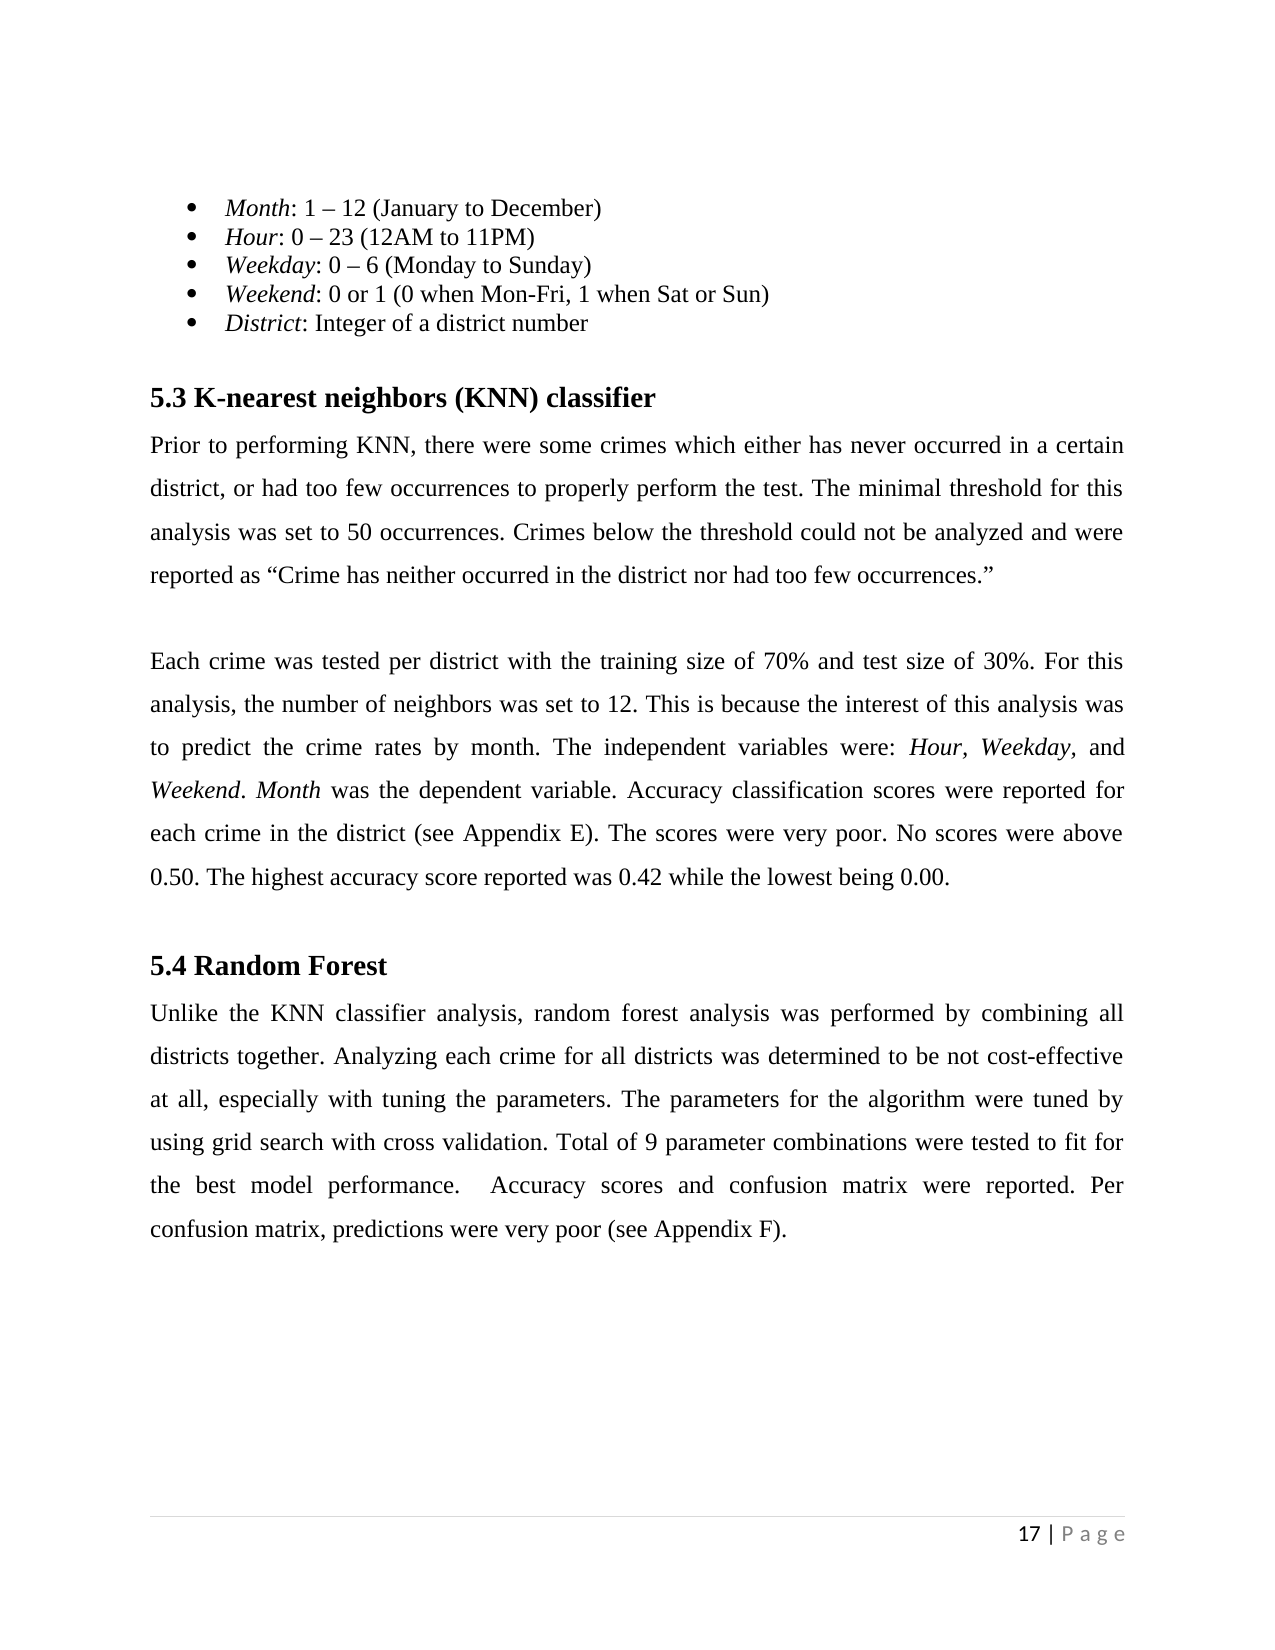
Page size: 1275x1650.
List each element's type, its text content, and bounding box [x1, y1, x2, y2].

list Weekend: 0 or 1 (0 when Mon-Fri, 1 when Sat or Sun) [187, 279, 1125, 308]
list K-nearest neighbors (KNN) classifier [150, 380, 1125, 413]
text Unlike the KNN classifier analysis, random forest analysis was performed by combining all districts together. Analyzing each crime for all districts was determined to be not cost-effective at all, especially with tuning the parameters. The parameters for the algorithm were tuned by using grid search with cross validation. Total of 9 parameter combinations were tested to fit for the best model performance. Accuracy scores and confusion matrix were reported. Per confusion matrix, predictions were very poor (see Appendix F). [150, 998, 1125, 1242]
list Weekday: 0 – 6 (Monday to Sunday) [187, 251, 1125, 279]
text Prior to performing KNN, there were some crimes which either has never occurred in a certain district, or had too few occurrences to properly perform the test. The minimal threshold for this analysis was set to 50 occurrences. Crimes below the threshold could not be analyzed and were reported as “Crime has neither occurred in the district nor had too few occurrences.” [150, 430, 1125, 588]
list Month: 1 – 12 (January to December) [187, 193, 1125, 222]
list Hour: 0 – 23 (12AM to 11PM) [187, 222, 1125, 251]
text Each crime was tested per district with the training size of 70% and test size of 30%. For this analysis, the number of neighbors was set to 12. This is because the interest of this analysis was to predict the crime rates by month. The independent variables were: Hour, Weekday, and Weekend. Month was the dependent variable. Accuracy classification scores were reported for each crime in the district (see Appendix E). The scores were very poor. No scores were above 0.50. The highest accuracy score reported was 0.42 while the lowest being 0.00. [150, 646, 1125, 890]
list Random Forest [150, 948, 1125, 981]
list District: Integer of a district number [187, 308, 1125, 337]
